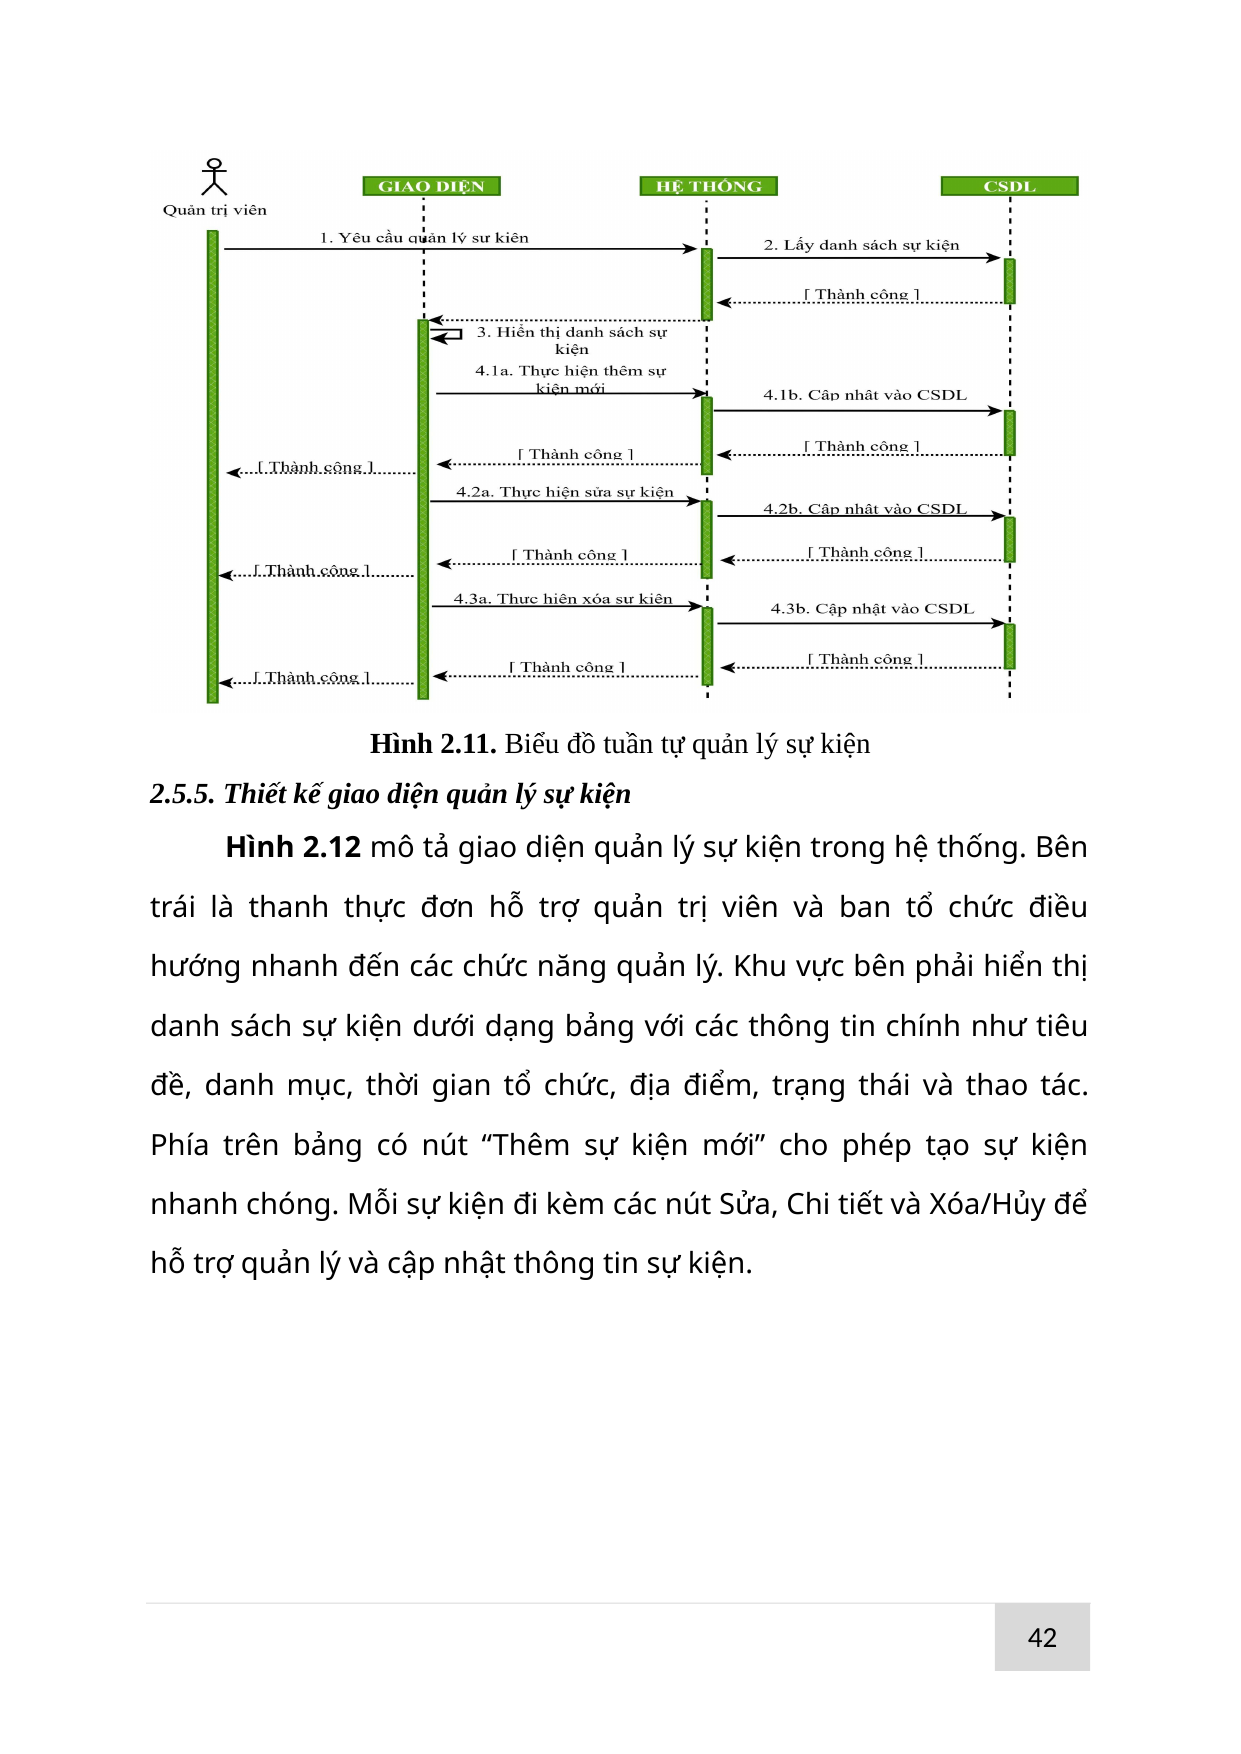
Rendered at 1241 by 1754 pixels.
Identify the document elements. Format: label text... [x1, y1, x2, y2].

text Hình 2.11. Biểu đồ tuần tự quản lý sự kiện [150, 726, 1090, 759]
subtitle 2.5.5. Thiết kế giao diện quản lý sự kiện [150, 776, 1090, 810]
text Hình 2.12 mô tả giao diện quản lý sự kiện trong hệ thống. Bên trái là thanh thực đơn hỗ trợ quản trị viên và ban tổ chức điều hướng nhanh đến các chức năng quản lý. Khu vực bên phải hiển thị danh sách sự kiện dưới dạng bảng với các thông tin chính như tiêu đề, danh mục, thời gian tổ chức, địa điểm, trạng thái và thao tác. Phía trên bảng có nút “Thêm sự kiện mới” cho phép tạo sự kiện nhanh chóng. Mỗi sự kiện đi kèm các nút Sửa, Chi tiết và Xóa/Hủy để hỗ trợ quản lý và cập nhật thông tin sự kiện. [150, 826, 1090, 1282]
picture [150, 150, 1091, 713]
